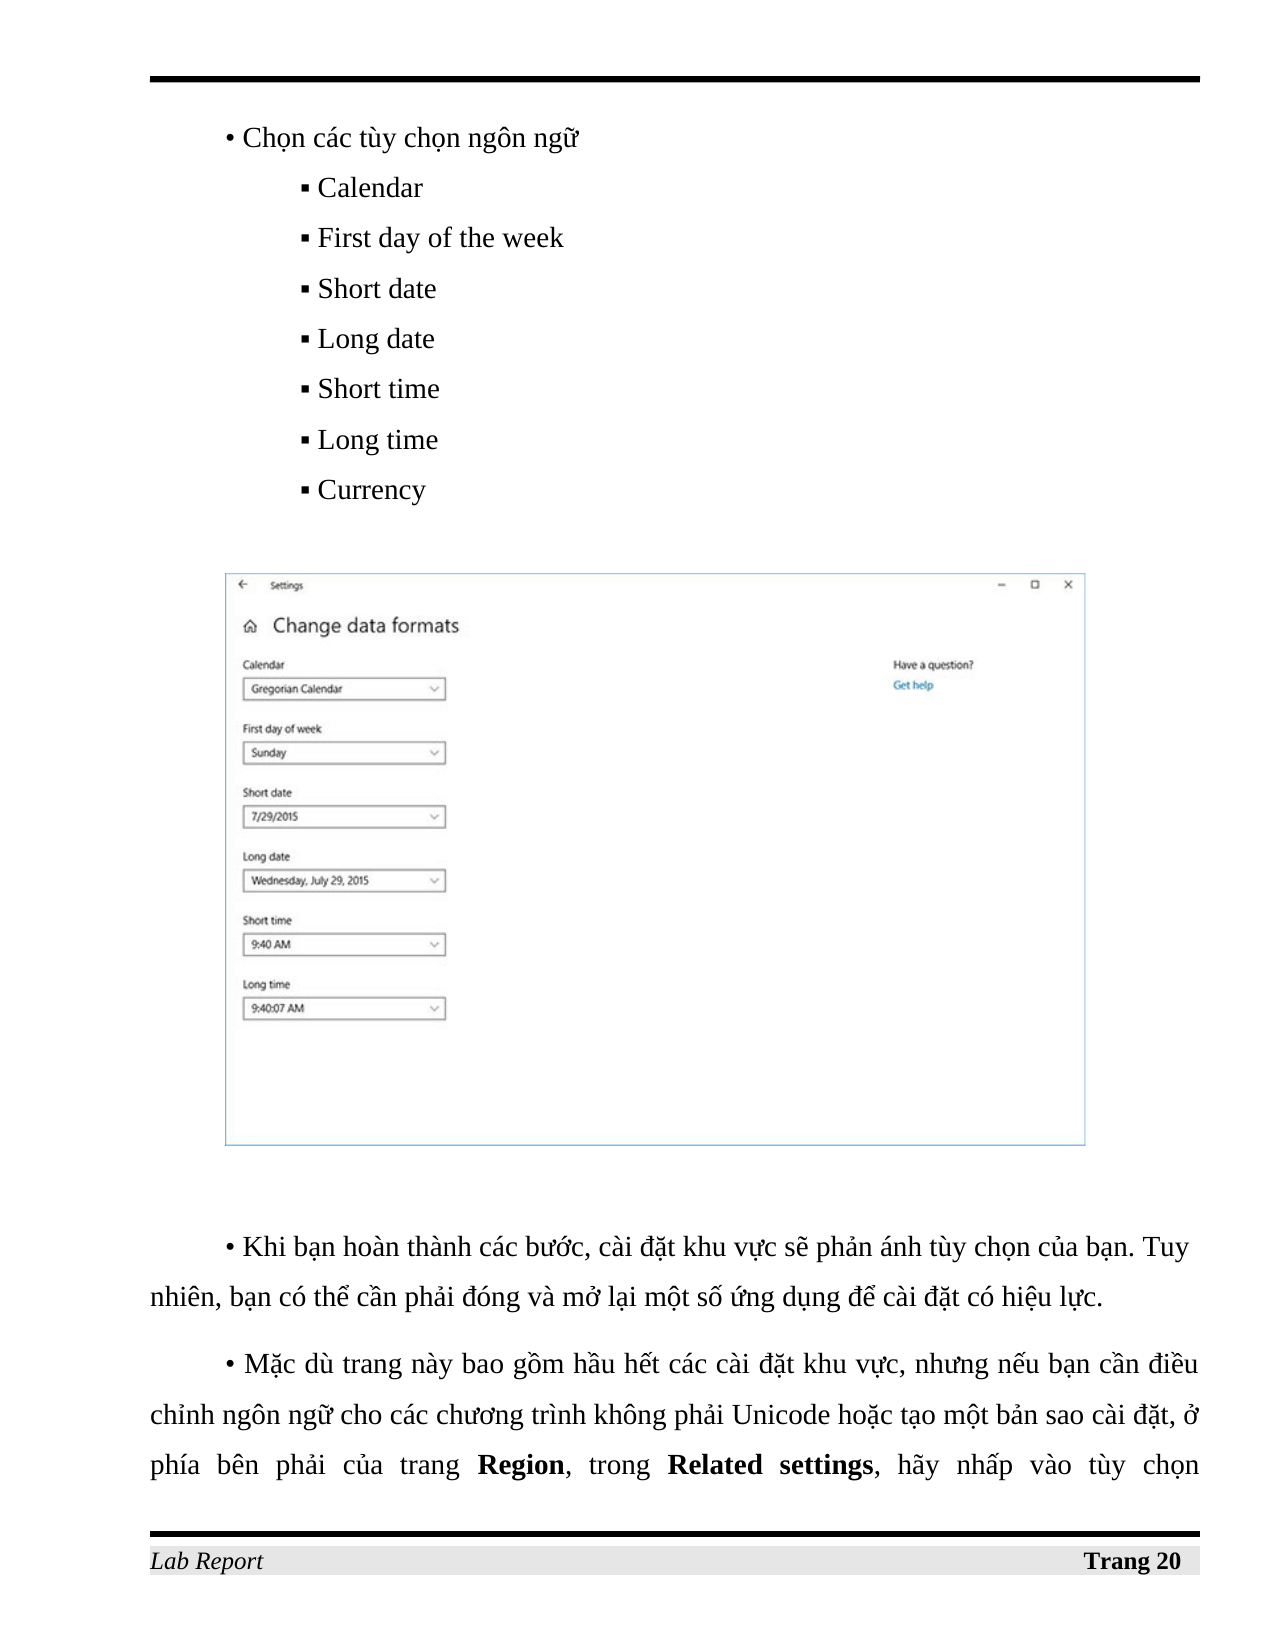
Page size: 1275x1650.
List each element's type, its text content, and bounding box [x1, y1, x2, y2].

text ▪ Short time [150, 372, 1200, 405]
text • Khi bạn hoàn thành các bước, cài đặt khu vực sẽ phản ánh tùy chọn của bạn. Tuy nhiên, bạn có thể cần phải đóng và mở lại một số ứng dụng để cài đặt có hiệu lực. [150, 1229, 1200, 1313]
text ▪ Currency [150, 472, 1200, 506]
text ▪ Long time [150, 422, 1200, 455]
text • Chọn các tùy chọn ngôn ngữ [150, 120, 1200, 153]
text ▪ Calendar [150, 170, 1200, 204]
picture [225, 573, 1086, 1146]
text ▪ First day of the week [150, 221, 1200, 254]
text ▪ Short date [150, 271, 1200, 304]
text ▪ Long date [150, 321, 1200, 355]
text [150, 1346, 1200, 1481]
